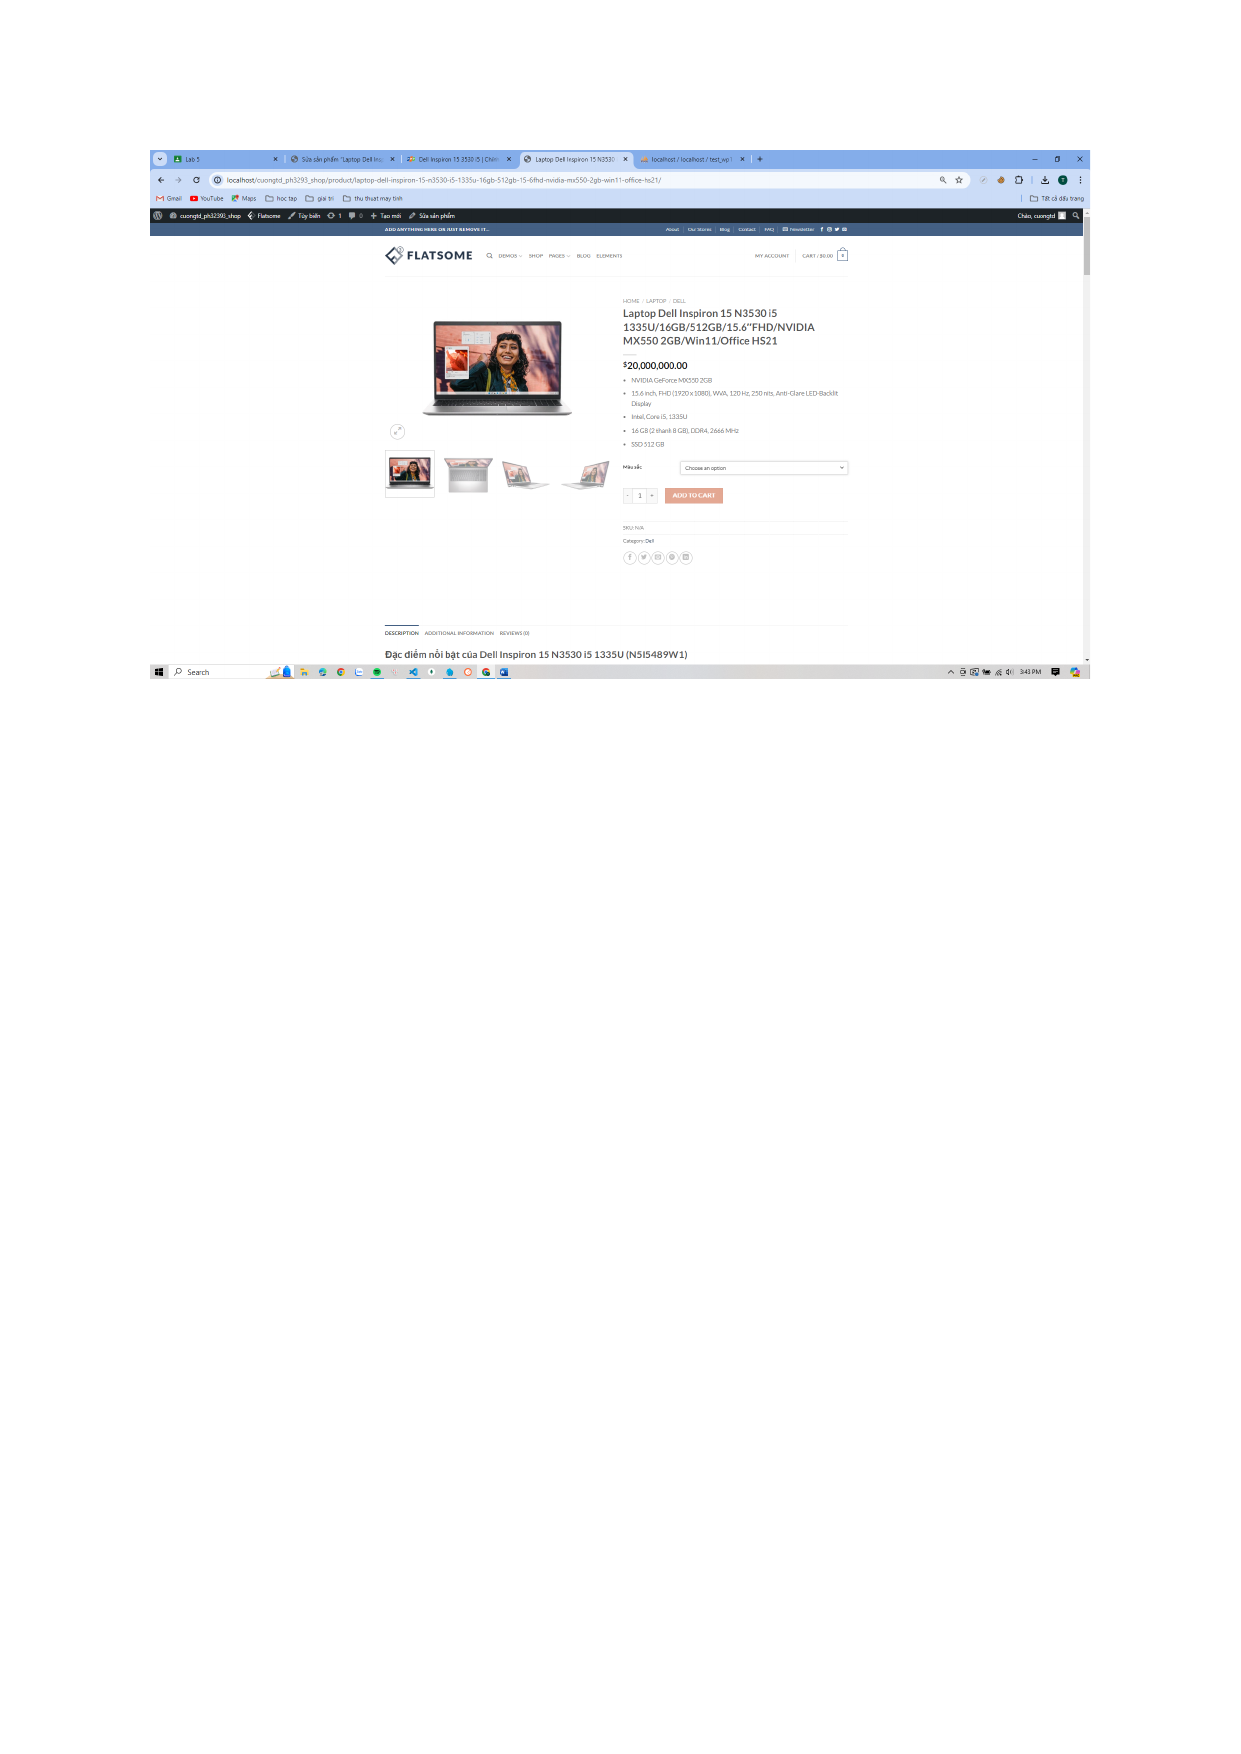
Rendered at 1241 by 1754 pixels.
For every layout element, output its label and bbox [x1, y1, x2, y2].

picture [150, 150, 1091, 679]
